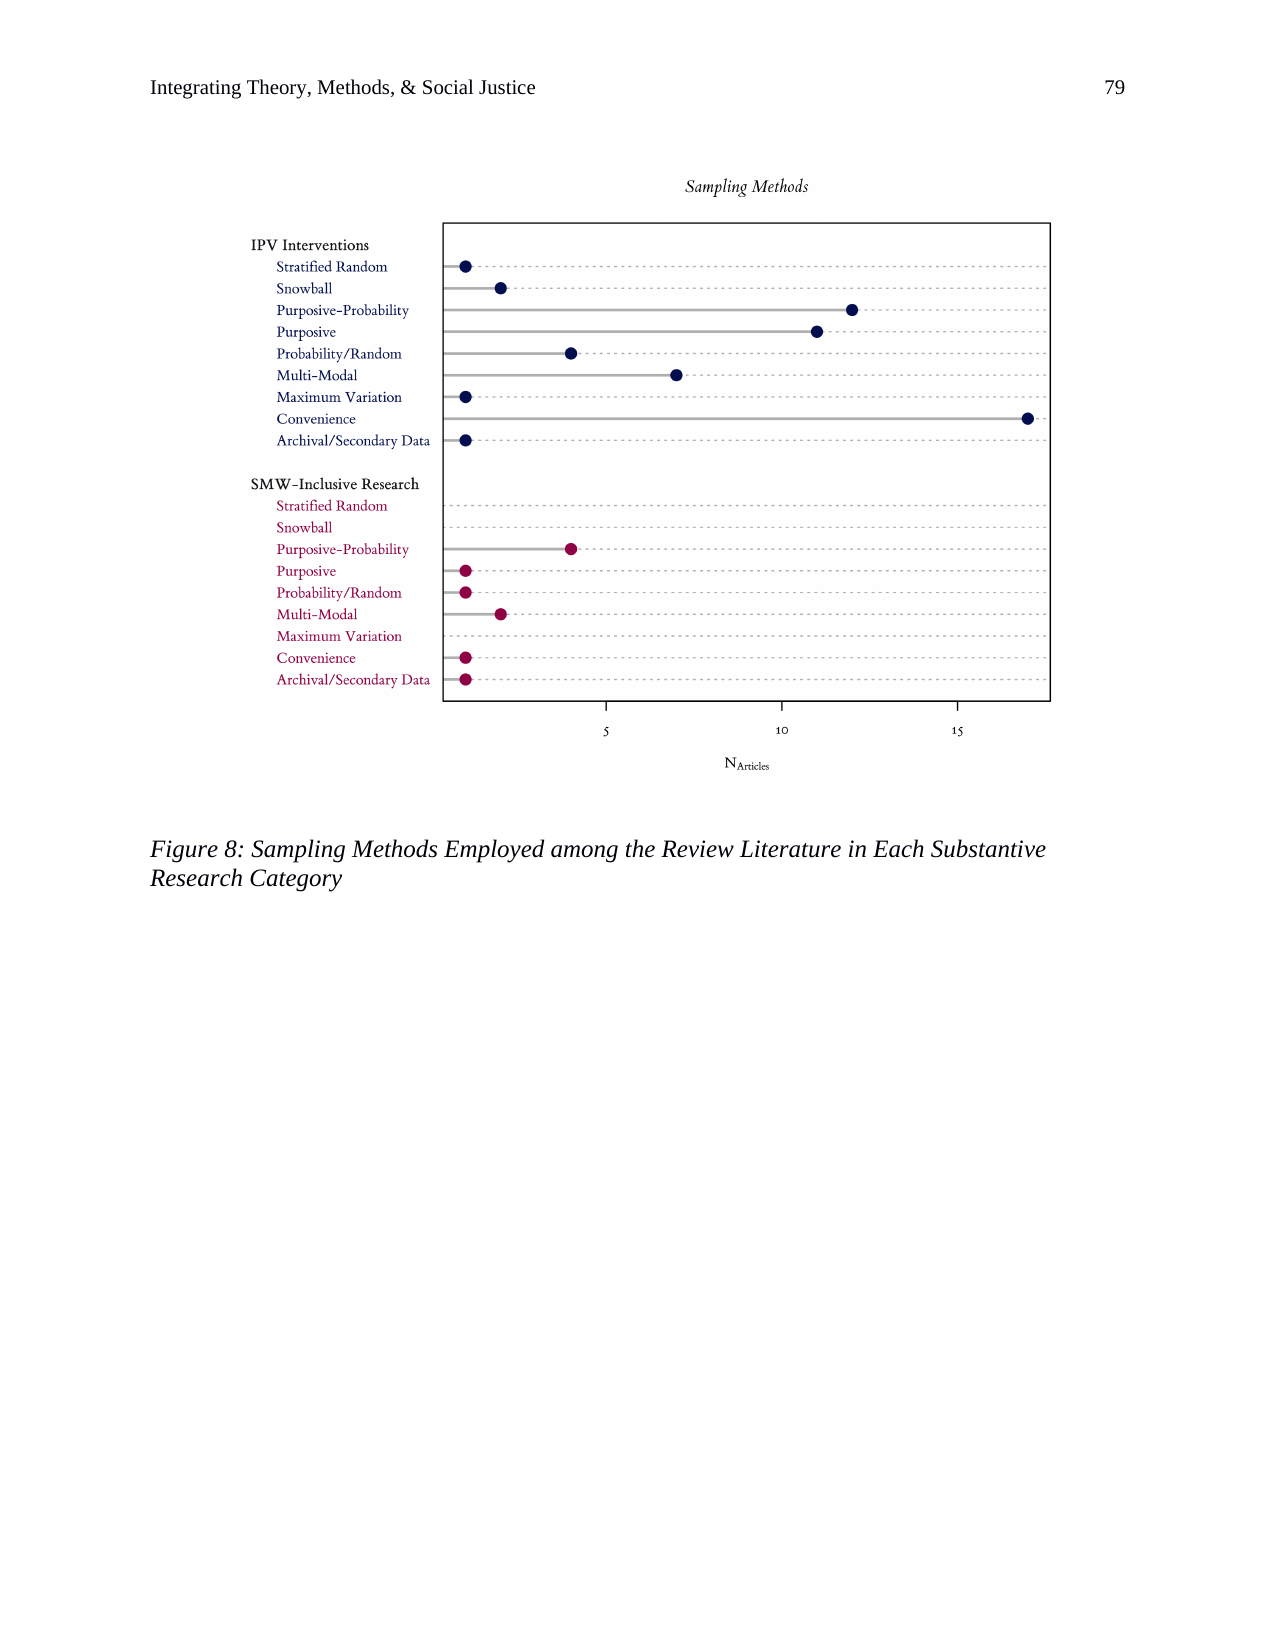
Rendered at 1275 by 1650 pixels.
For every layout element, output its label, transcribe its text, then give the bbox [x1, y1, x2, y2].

picture [187, 150, 1088, 793]
text Figure 8: Sampling Methods Employed among the Review Literature in Each Substantive Research Category [150, 834, 1125, 892]
